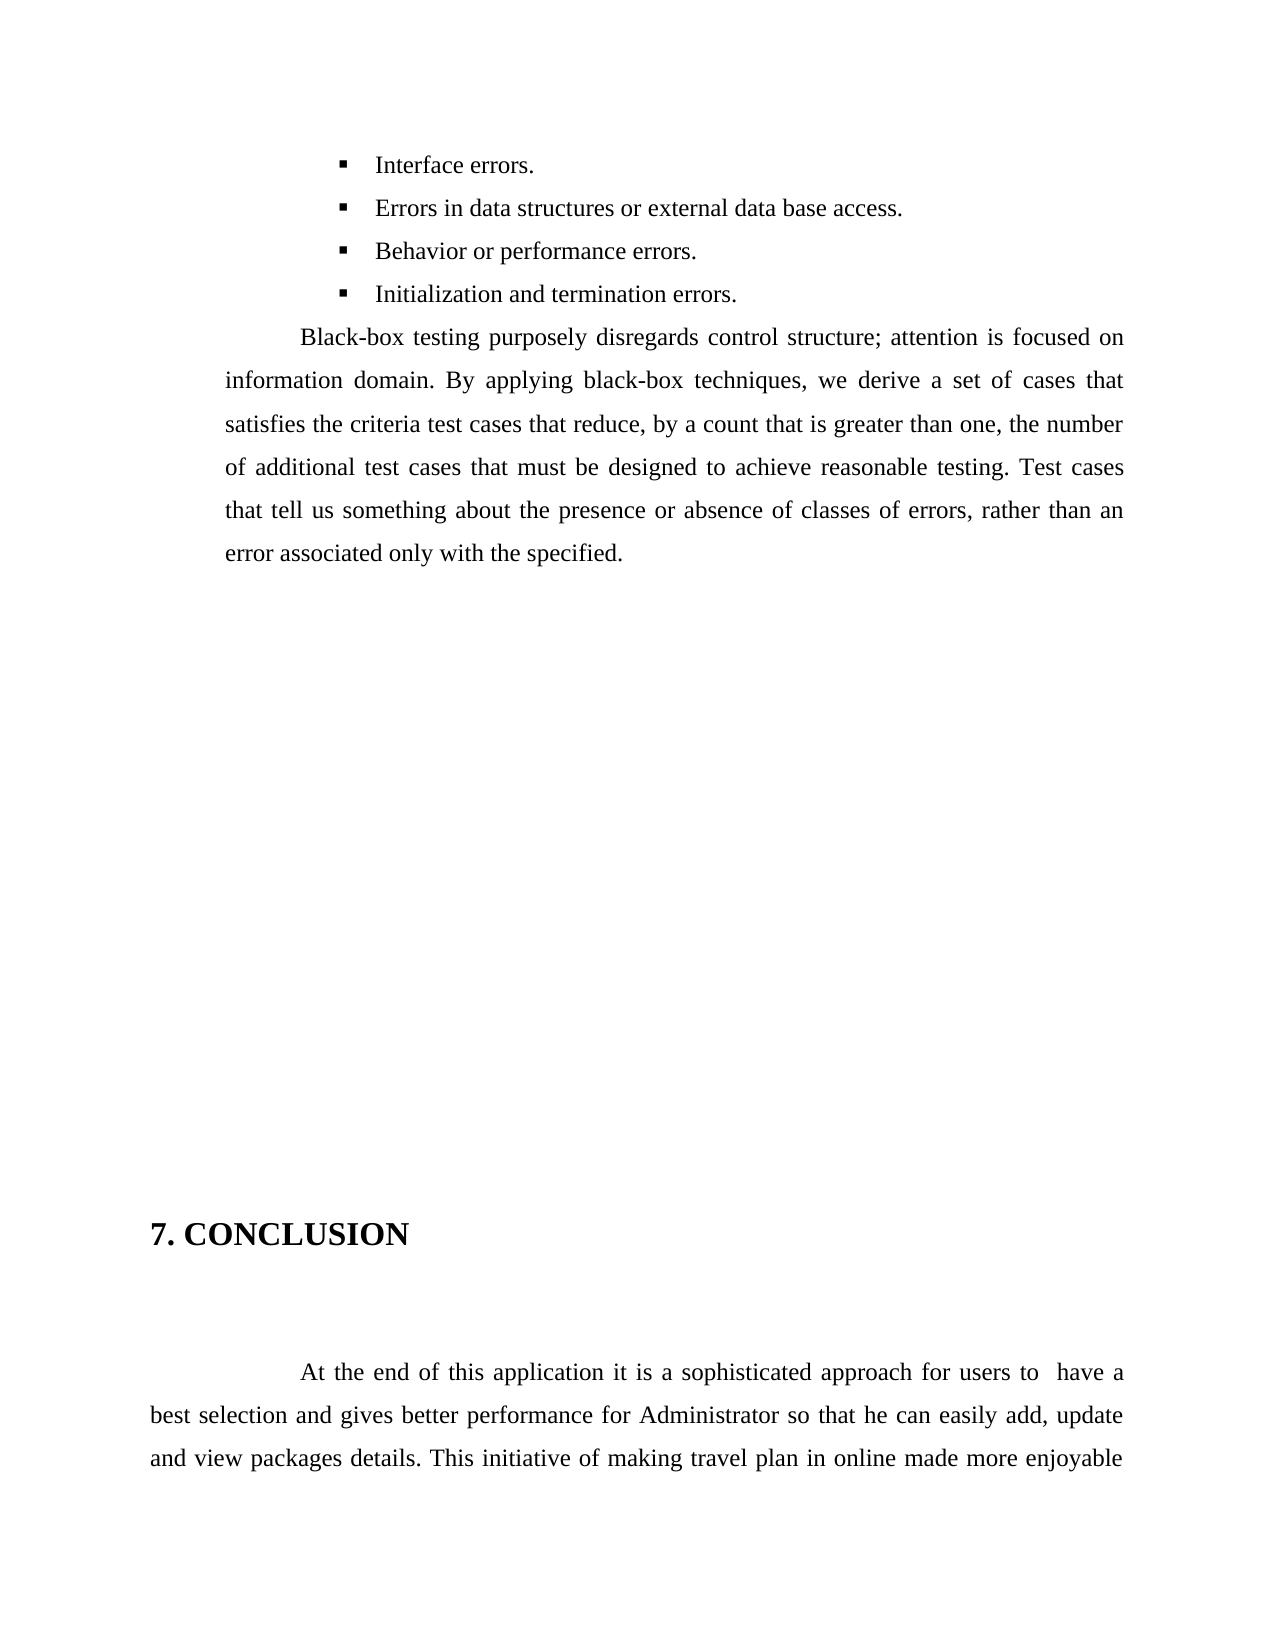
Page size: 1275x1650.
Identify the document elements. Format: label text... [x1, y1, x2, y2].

text Black-box testing purposely disregards control structure; attention is focused on information domain. By applying black-box techniques, we derive a set of cases that satisfies the criteria test cases that reduce, by a count that is greater than one, the number of additional test cases that must be designed to achieve reasonable testing. Test cases that tell us something about the presence or absence of classes of errors, rather than an error associated only with the specified. [225, 322, 1125, 567]
list Behavior or performance errors. [337, 236, 1125, 265]
list Errors in data structures or external data base access. [337, 193, 1125, 222]
text 7. CONCLUSION [150, 1214, 1125, 1253]
list Initialization and termination errors. [337, 279, 1125, 308]
list Interface errors. [337, 150, 1125, 179]
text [150, 1357, 1125, 1472]
